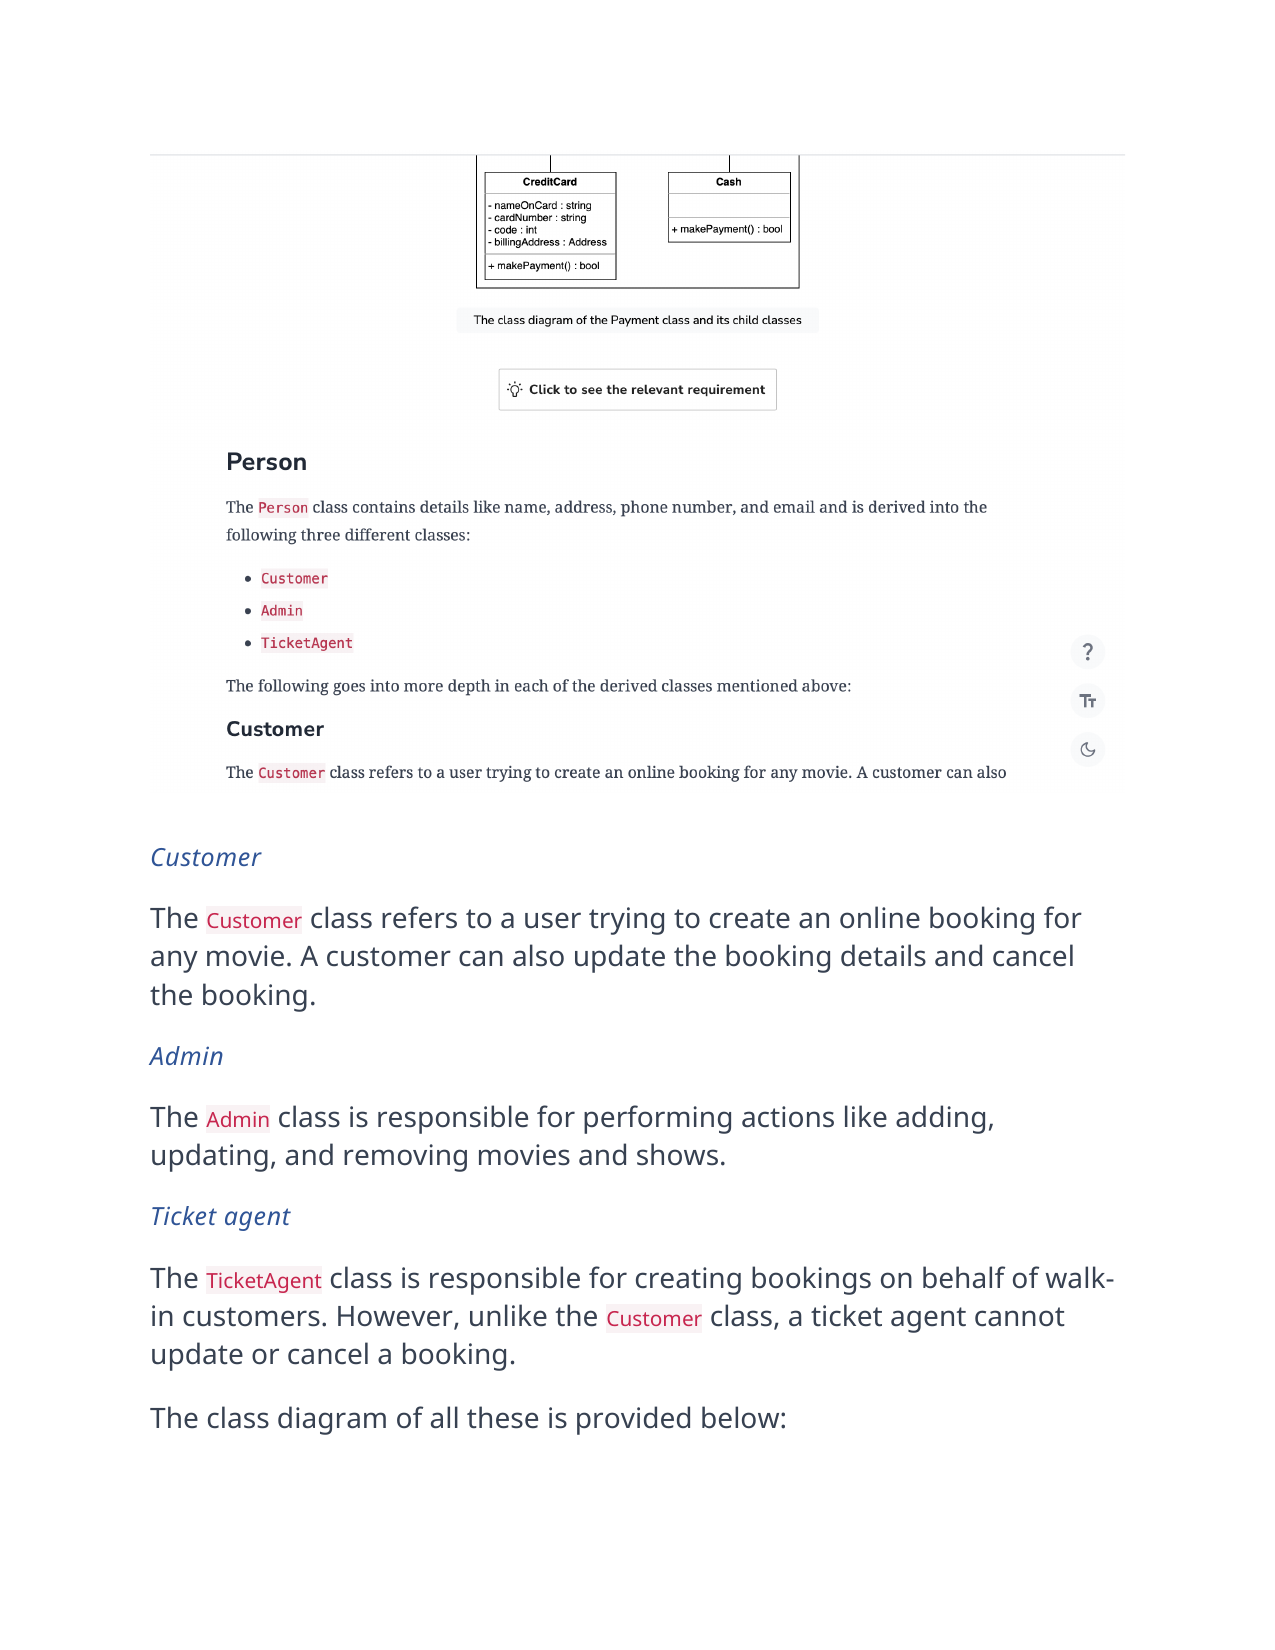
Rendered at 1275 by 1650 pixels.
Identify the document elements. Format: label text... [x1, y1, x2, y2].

subtitle Customer [150, 839, 1125, 873]
text The Admin class is responsible for performing actions like adding, updating, and removing movies and shows. [150, 1097, 1125, 1174]
text The Customer class refers to a user trying to create an online booking for any movie. A customer can also update the booking details and cancel the booking. [150, 898, 1125, 1013]
subtitle Admin [150, 1038, 1125, 1072]
picture [150, 150, 1125, 793]
text The TicketAgent class is responsible for creating bookings on behalf of walk-in customers. However, unlike the Customer class, a ticket agent cannot update or cancel a booking. [150, 1258, 1125, 1373]
subtitle Ticket agent [150, 1199, 1125, 1233]
text The class diagram of all these is provided below: [150, 1398, 1125, 1436]
